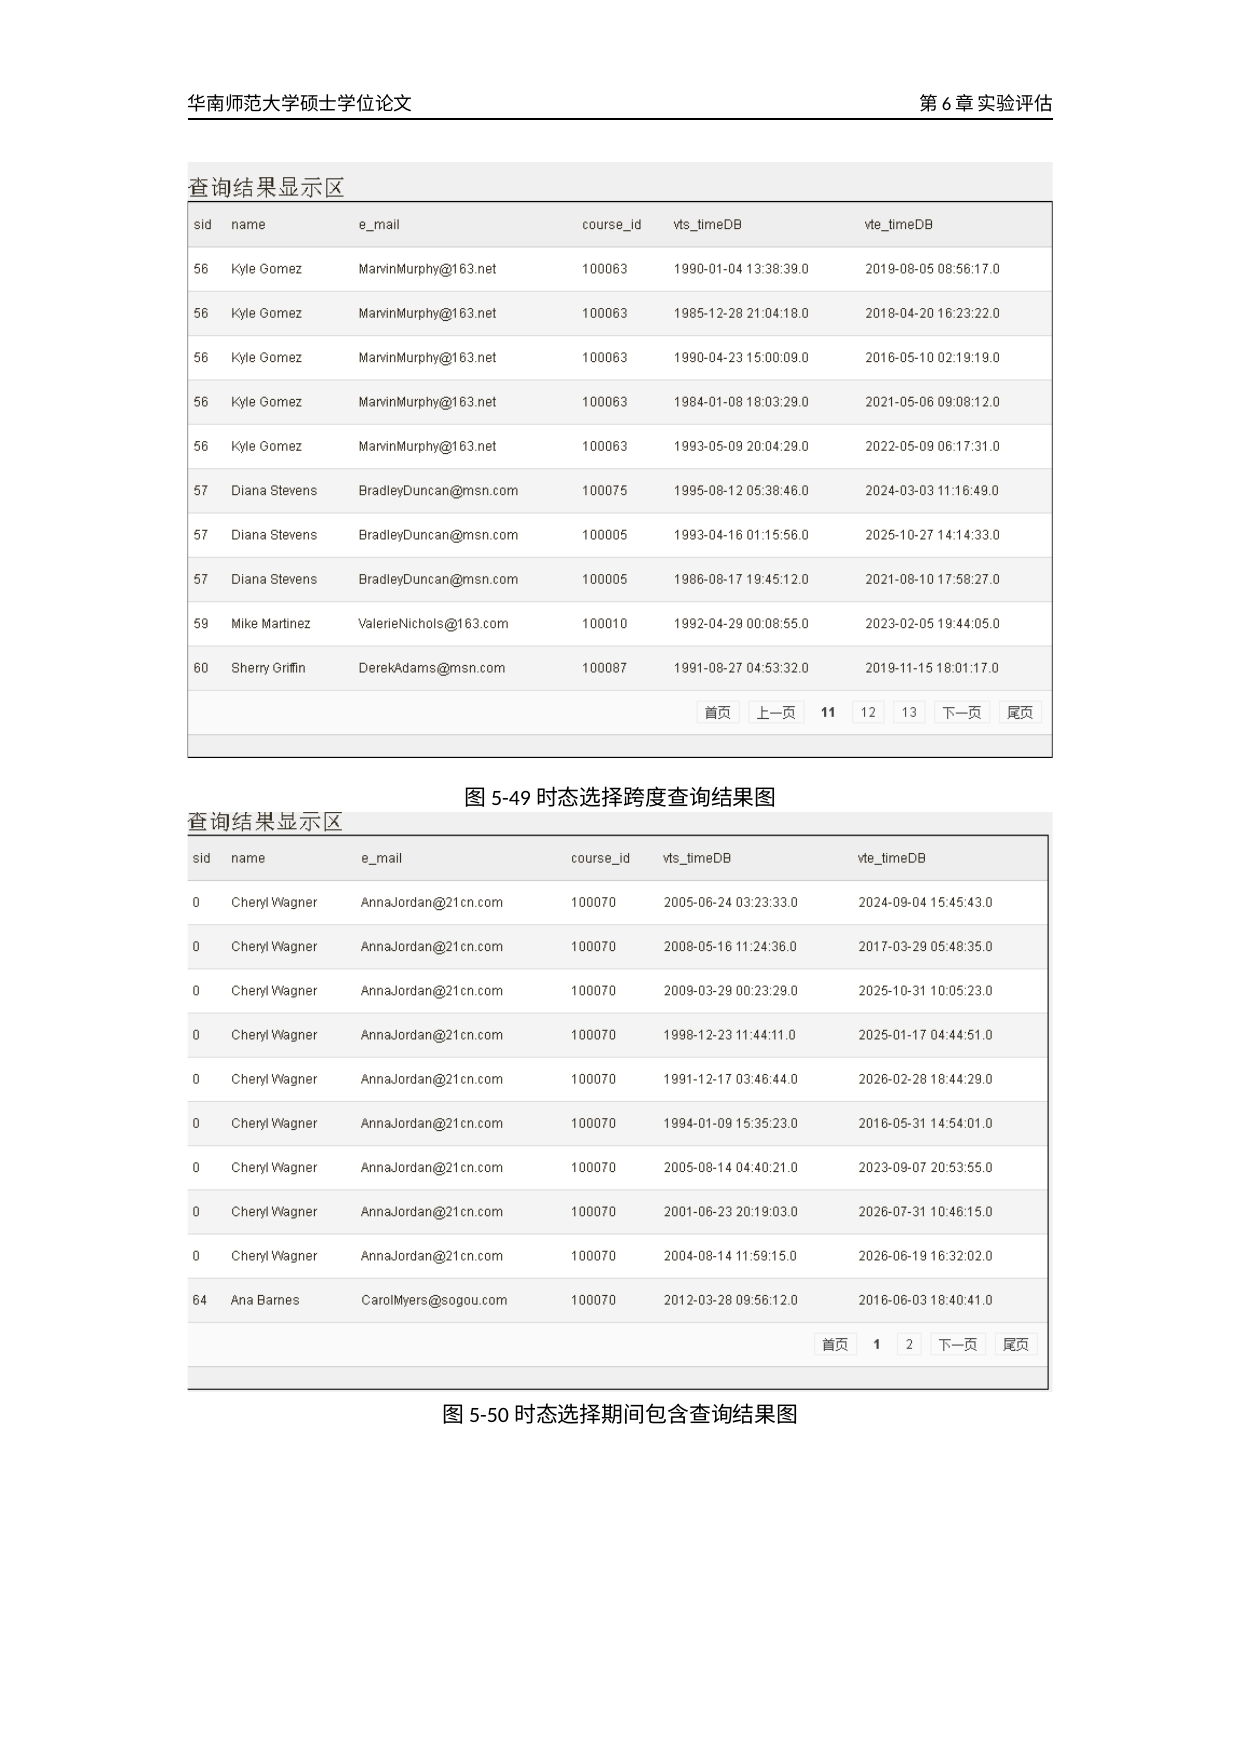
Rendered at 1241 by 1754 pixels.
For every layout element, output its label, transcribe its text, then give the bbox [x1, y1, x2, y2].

picture [187, 162, 1053, 758]
picture [187, 812, 1053, 1392]
